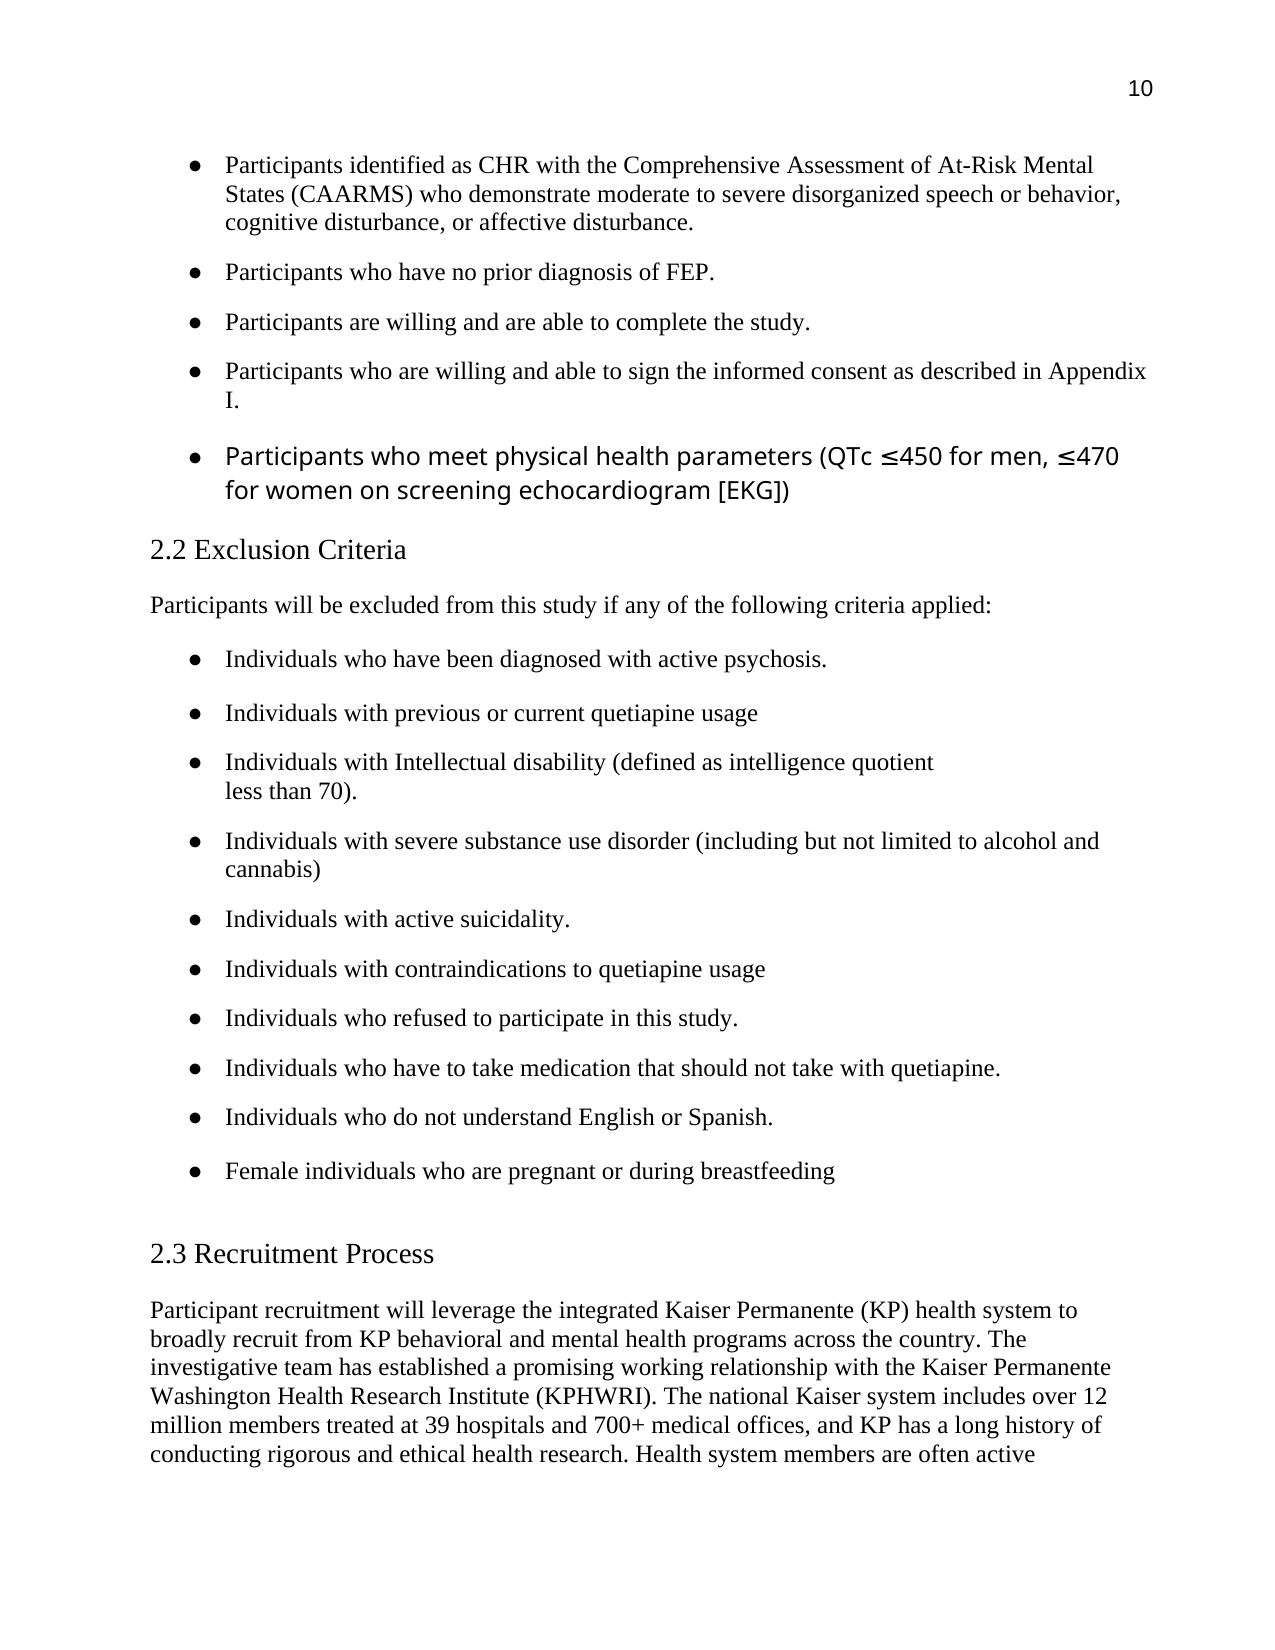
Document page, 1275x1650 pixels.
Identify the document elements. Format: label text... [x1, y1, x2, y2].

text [150, 1295, 1153, 1467]
list Individuals who have to take medication that should not take with quetiapine. [187, 1053, 1153, 1082]
list Participants are willing and are able to complete the study. [187, 307, 1153, 335]
list Individuals who refused to participate in this study. [187, 1003, 1153, 1032]
list Individuals with previous or current quetiapine usage [187, 698, 1153, 727]
list Individuals with Intellectual disability (defined as intelligence quotient less than 70). [187, 747, 1153, 805]
list Participants who are willing and able to sign the informed consent as described in Appendix I. [187, 356, 1153, 414]
list Participants who have no prior diagnosis of FEP. [187, 257, 1153, 286]
text 2.2 Exclusion Criteria [150, 532, 1153, 565]
list Participants identified as CHR with the Comprehensive Assessment of At-Risk Mental States (CAARMS) who demonstrate moderate to severe disorganized speech or behavior, cognitive disturbance, or affective disturbance. [187, 150, 1153, 236]
list Individuals with active suicidality. [187, 904, 1153, 933]
list Individuals with severe substance use disorder (including but not limited to alcohol and cannabis) [187, 826, 1153, 883]
text Participants will be excluded from this study if any of the following criteria applied: [150, 590, 1153, 619]
list Individuals who do not understand English or Spanish. [187, 1102, 1153, 1131]
text 2.3 Recruitment Process [150, 1236, 1153, 1270]
list Female individuals who are pregnant or during breastfeeding [187, 1156, 1153, 1211]
list Individuals with contraindications to quetiapine usage [187, 954, 1153, 982]
list Individuals who have been diagnosed with active psychosis. [187, 644, 1153, 673]
